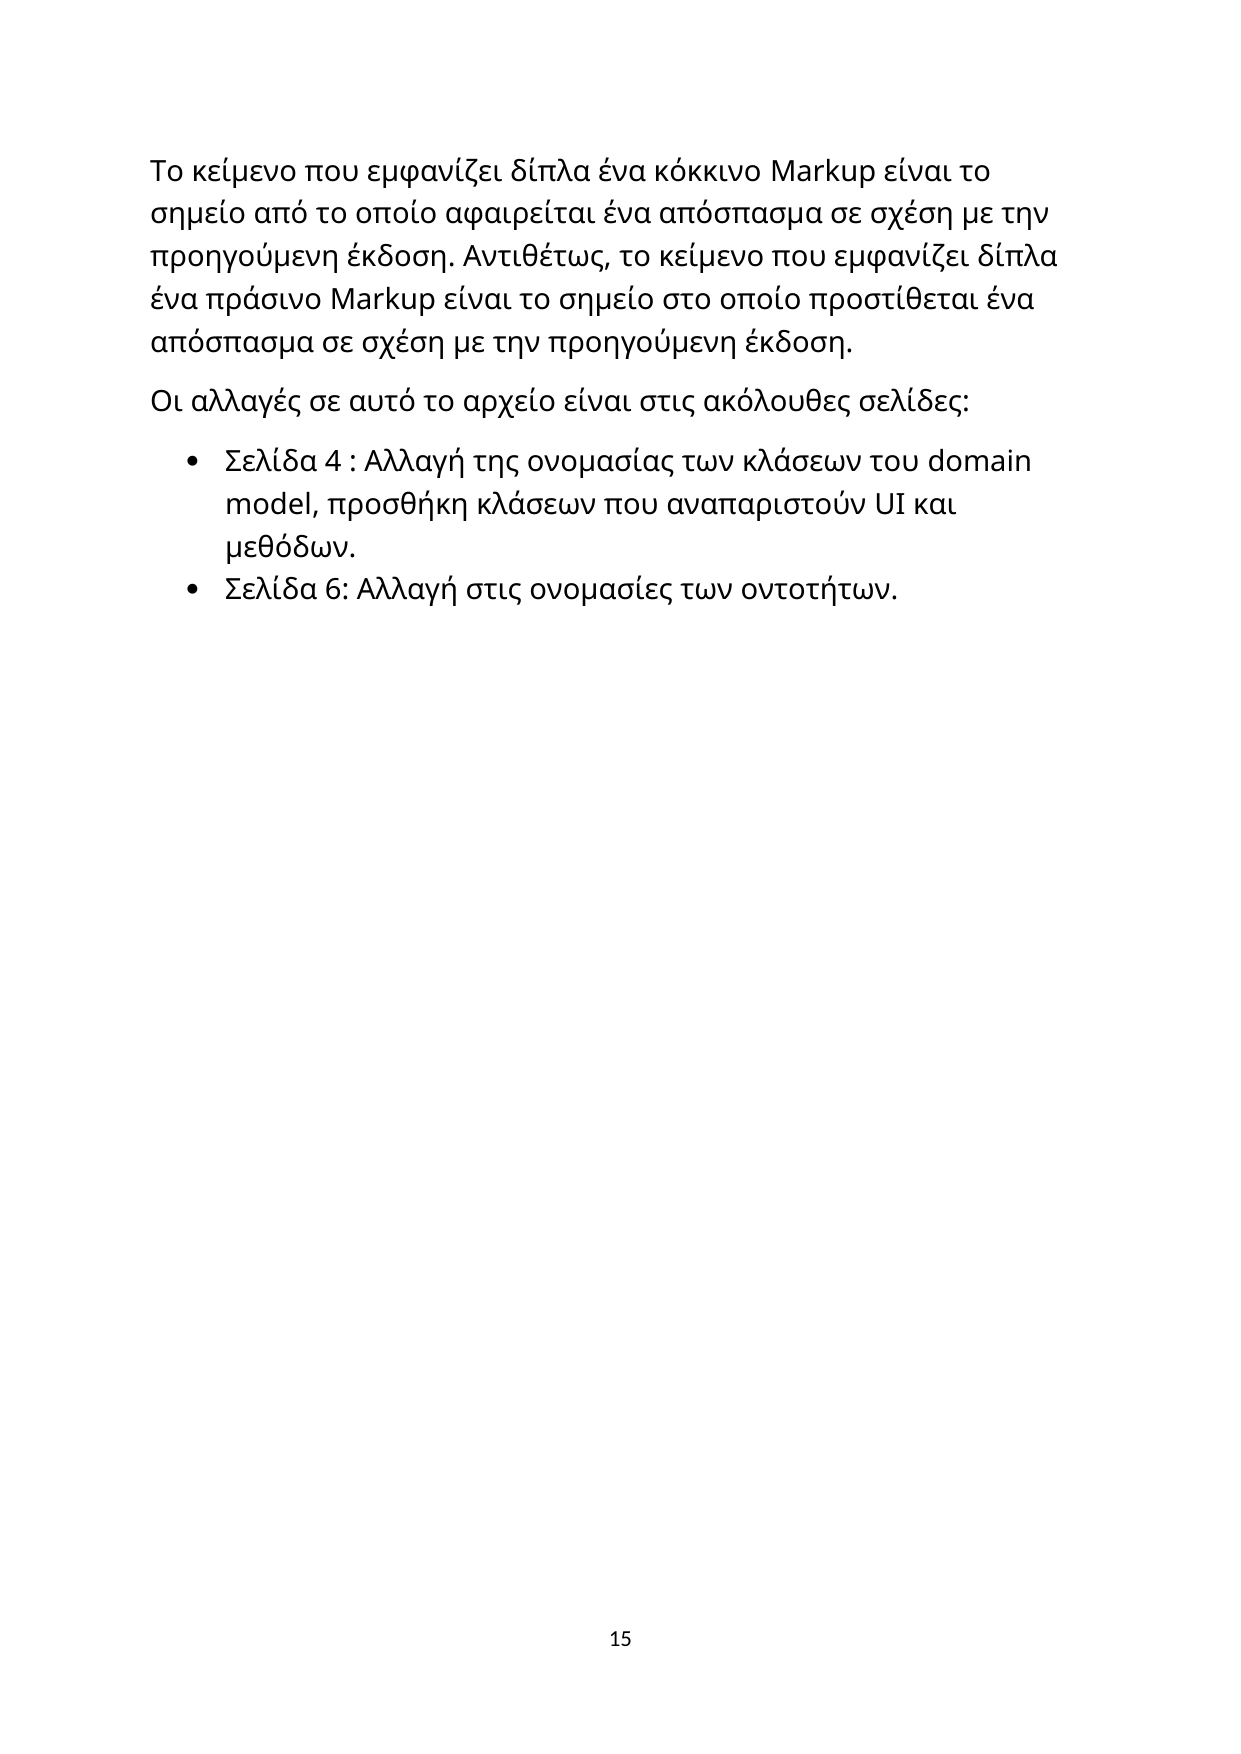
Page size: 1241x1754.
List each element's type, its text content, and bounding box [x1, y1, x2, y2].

list Σελίδα 6: Αλλαγή στις ονομασίες των οντοτήτων. [187, 569, 1090, 608]
list Σελίδα 4 : Αλλαγή της ονομασίας των κλάσεων του domain model, προσθήκη κλάσεων που αναπαριστούν UI και μεθόδων. [187, 440, 1090, 566]
text Οι αλλαγές σε αυτό το αρχείο είναι στις ακόλουθες σελίδες: [150, 381, 1090, 420]
text Το κείμενο που εμφανίζει δίπλα ένα κόκκινο Markup είναι το σημείο από το οποίο αφαιρείται ένα απόσπασμα σε σχέση με την προηγούμενη έκδοση. Αντιθέτως, το κείμενο που εμφανίζει δίπλα ένα πράσινο Markup είναι το σημείο στο οποίο προστίθεται ένα απόσπασμα σε σχέση με την προηγούμενη έκδοση. [150, 150, 1090, 361]
